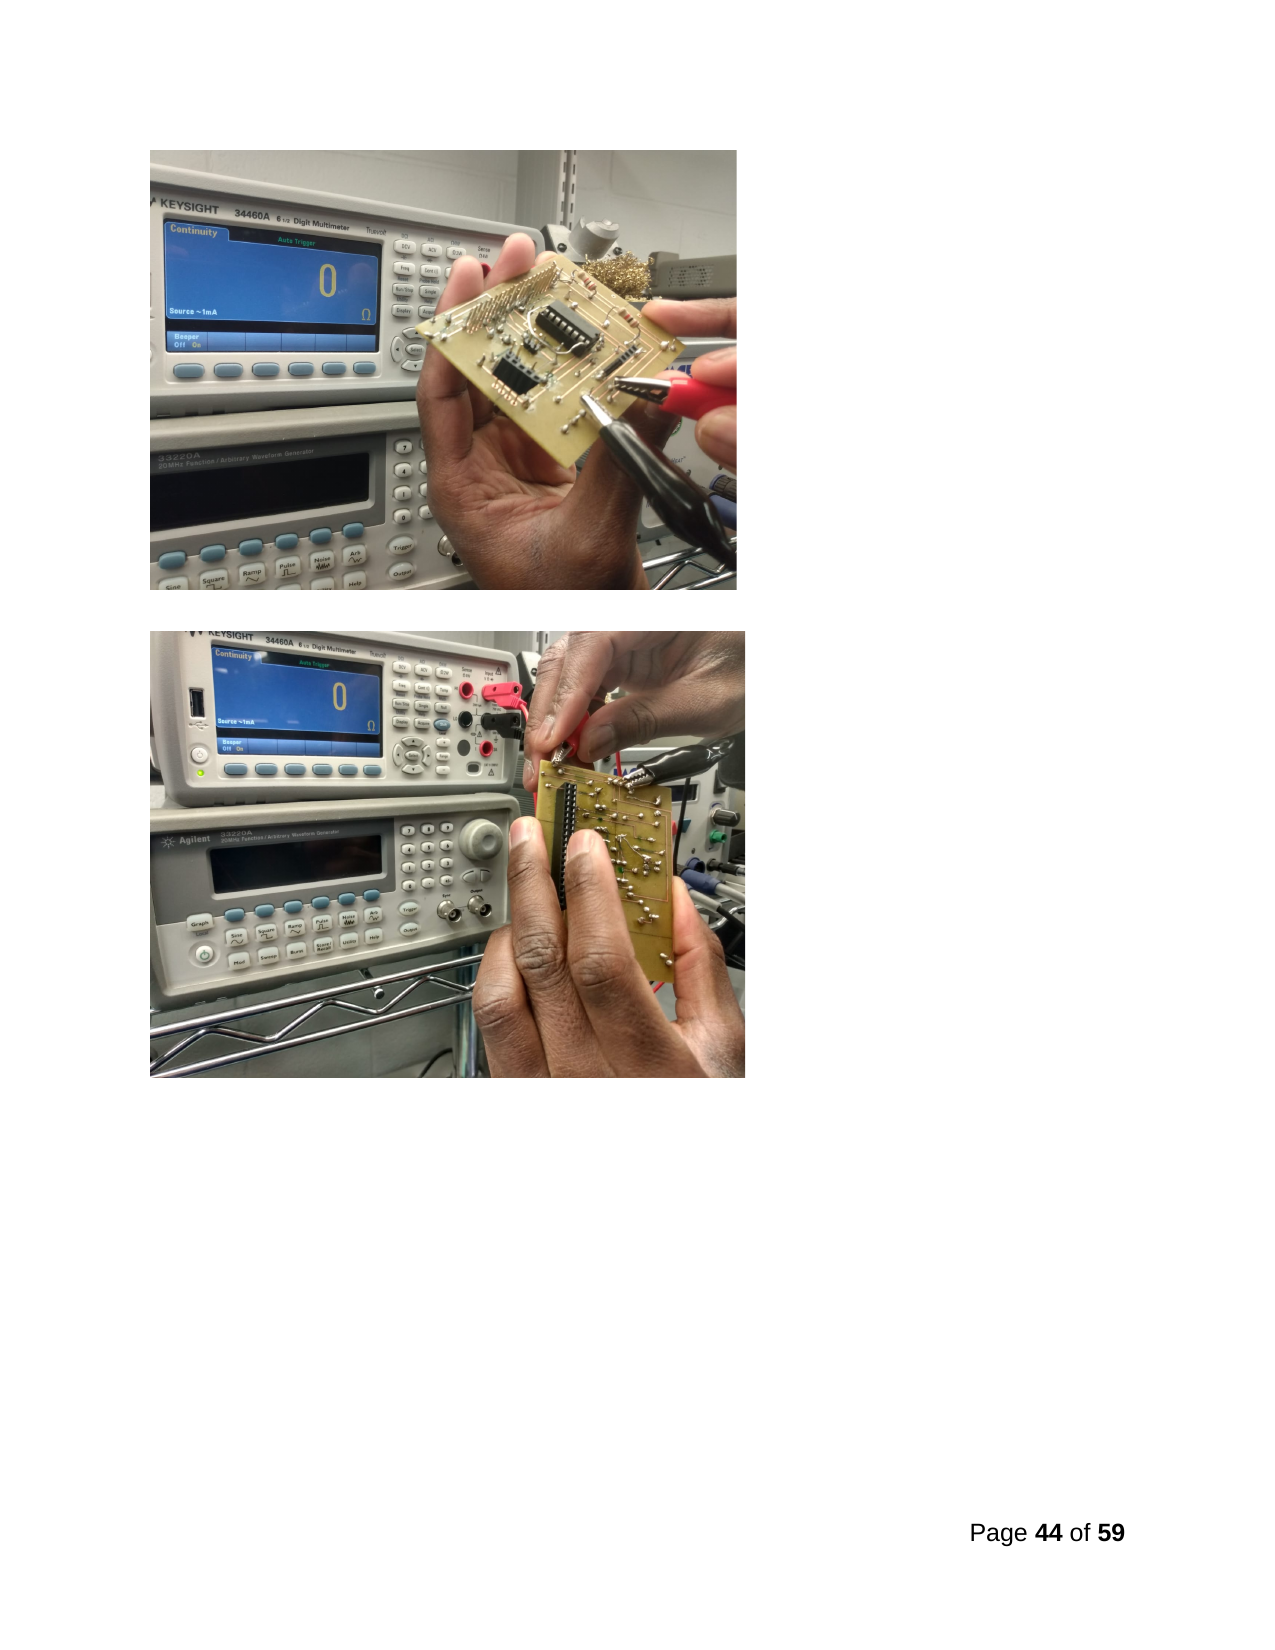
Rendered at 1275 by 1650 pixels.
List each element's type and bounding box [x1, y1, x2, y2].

picture [150, 631, 746, 1078]
picture [150, 150, 737, 590]
